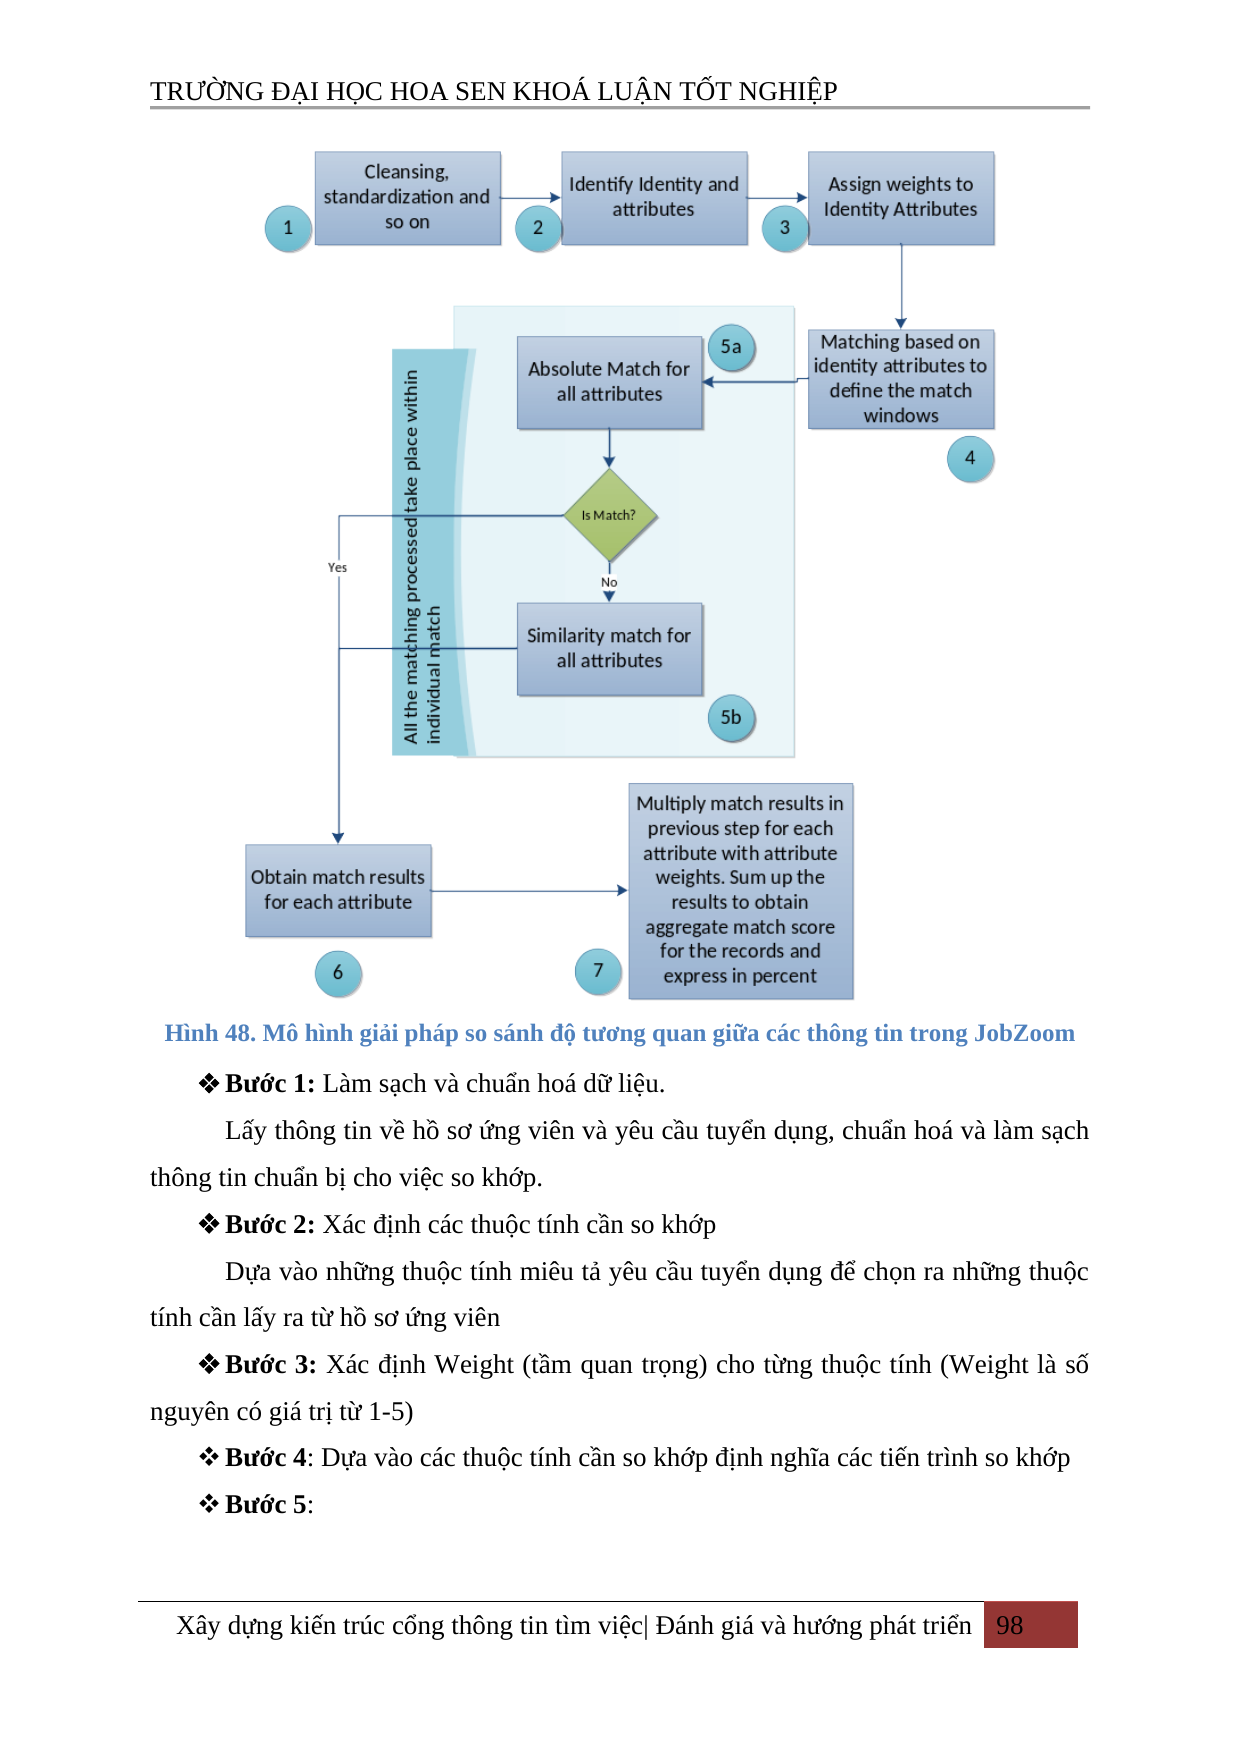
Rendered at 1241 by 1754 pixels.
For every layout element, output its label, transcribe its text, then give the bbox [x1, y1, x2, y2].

text Hình 48. Mô hình giải pháp so sánh độ tương quan giữa các thông tin trong JobZoom [150, 1018, 1090, 1047]
list Bước 4: Dựa vào các thuộc tính cần so khớp định nghĩa các tiến trình so khớp [150, 1441, 1090, 1473]
list Lấy thông tin về hồ sơ ứng viên và yêu cầu tuyển dụng, chuẩn hoá và làm sạch thông tin chuẩn bị cho việc so khớp. [150, 1114, 1090, 1192]
list Dựa vào những thuộc tính miêu tả yêu cầu tuyển dụng để chọn ra những thuộc tính cần lấy ra từ hồ sơ ứng viên [150, 1254, 1090, 1332]
list Bước 3: Xác định Weight (tầm quan trọng) cho từng thuộc tính (Weight là số nguyên có giá trị từ 1-5) [150, 1348, 1090, 1426]
list Bước 1: Làm sạch và chuẩn hoá dữ liệu. [150, 1067, 1090, 1099]
list Bước 2: Xác định các thuộc tính cần so khớp [150, 1208, 1090, 1239]
list Bước 5: [150, 1488, 1090, 1519]
